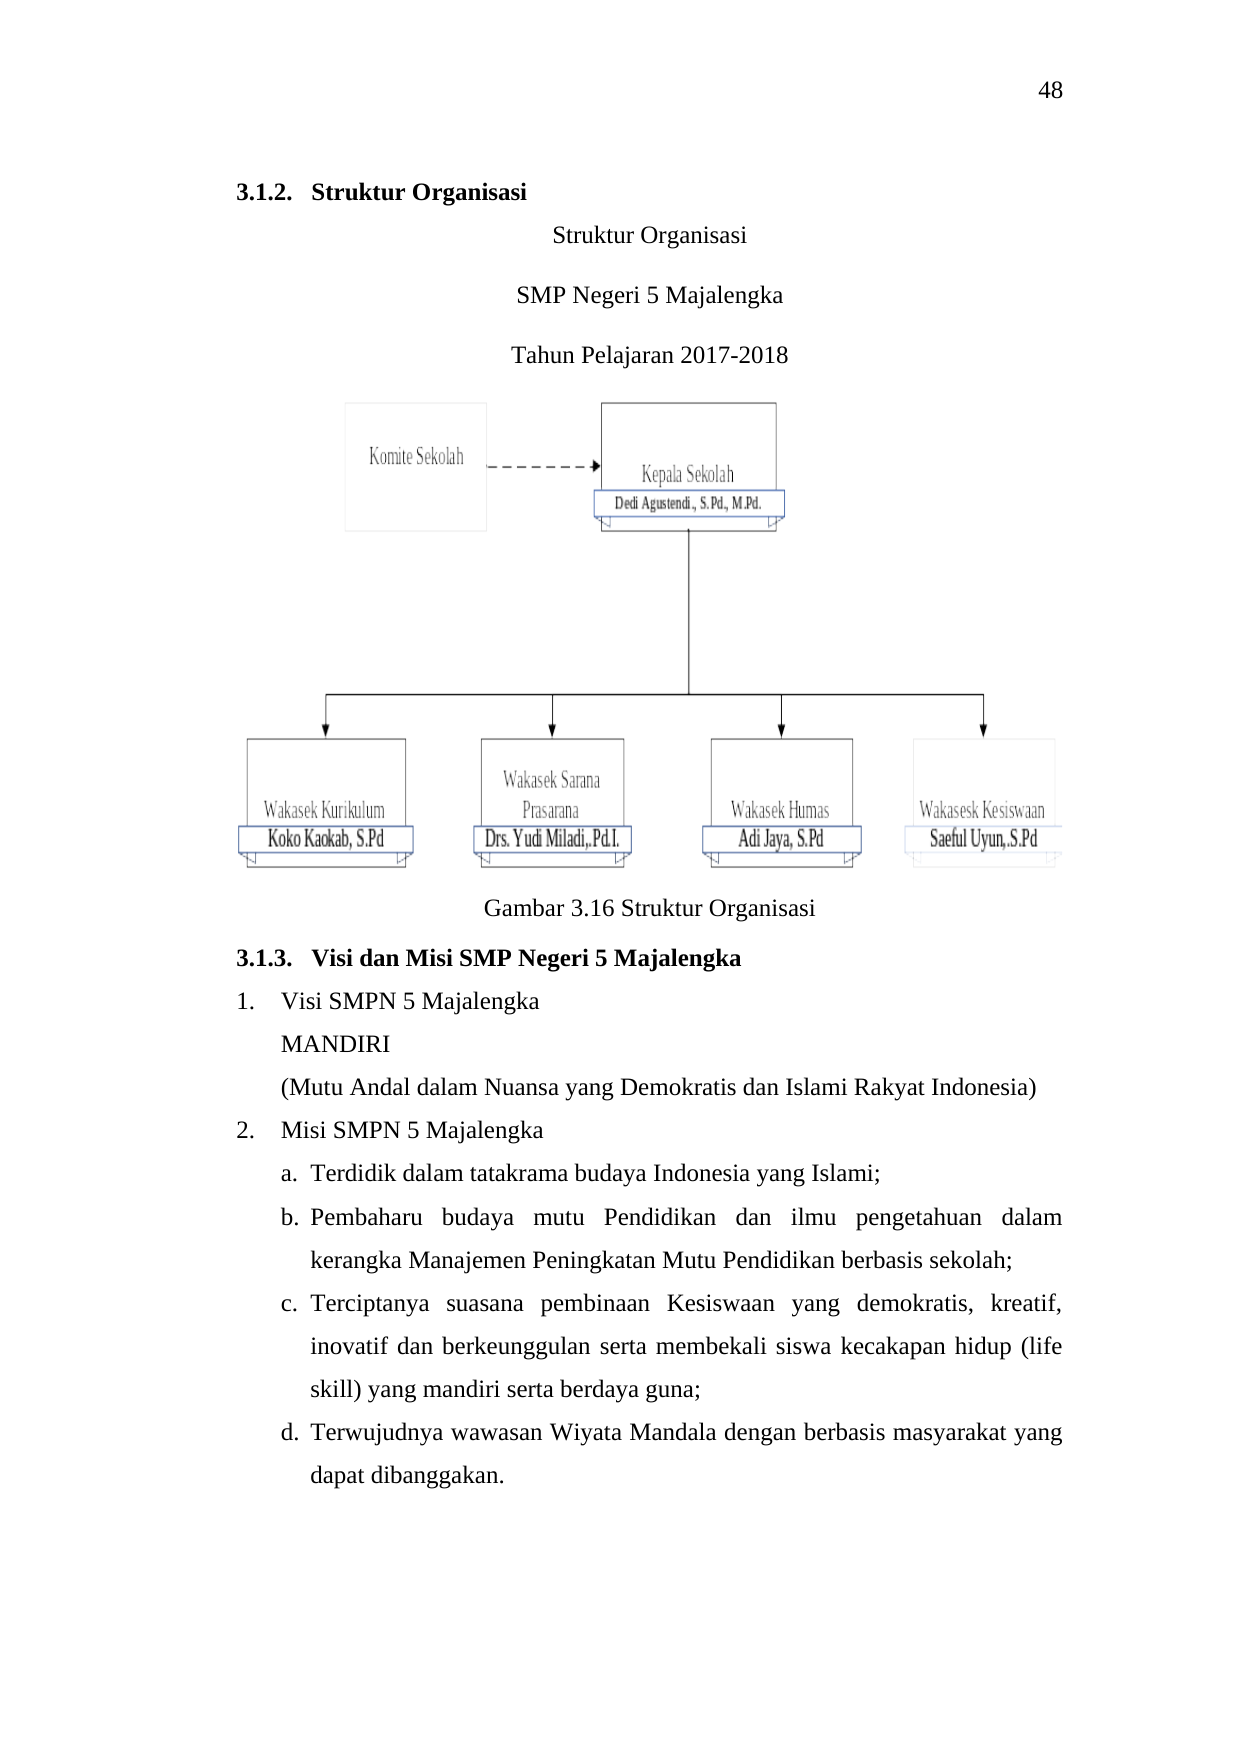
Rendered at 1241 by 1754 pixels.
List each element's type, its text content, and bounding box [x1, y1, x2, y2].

subtitle Struktur Organisasi [236, 177, 1063, 206]
text Tahun Pelajaran 2017-2018 [236, 340, 1063, 369]
list Pembaharu budaya mutu Pendidikan dan ilmu pengetahuan dalam kerangka Manajemen Peningkatan Mutu Pendidikan berbasis sekolah; [281, 1202, 1063, 1273]
list Misi SMPN 5 Majalengka [236, 1115, 1063, 1144]
text SMP Negeri 5 Majalengka [236, 280, 1063, 309]
text Gambar 3.1 Struktur Organisasi [236, 893, 1063, 922]
list Terwujudnya wawasan Wiyata Mandala dengan berbasis masyarakat yang dapat dibanggakan. [281, 1417, 1063, 1489]
list Visi SMPN 5 Majalengka [236, 986, 1063, 1015]
list (Mutu Andal dalam Nuansa yang Demokratis dan Islami Rakyat Indonesia) [281, 1072, 1063, 1101]
subtitle Visi dan Misi SMP Negeri 5 Majalengka [236, 943, 1063, 972]
list Terciptanya suasana pembinaan Kesiswaan yang demokratis, kreatif, inovatif dan berkeunggulan serta membekali siswa kecakapan hidup (life skill) yang mandiri serta berdaya guna; [281, 1288, 1063, 1403]
list MANDIRI [281, 1029, 1063, 1058]
text Struktur Organisasi [236, 220, 1063, 249]
list Terdidik dalam tatakrama budaya Indonesia yang Islami; [281, 1158, 1063, 1187]
